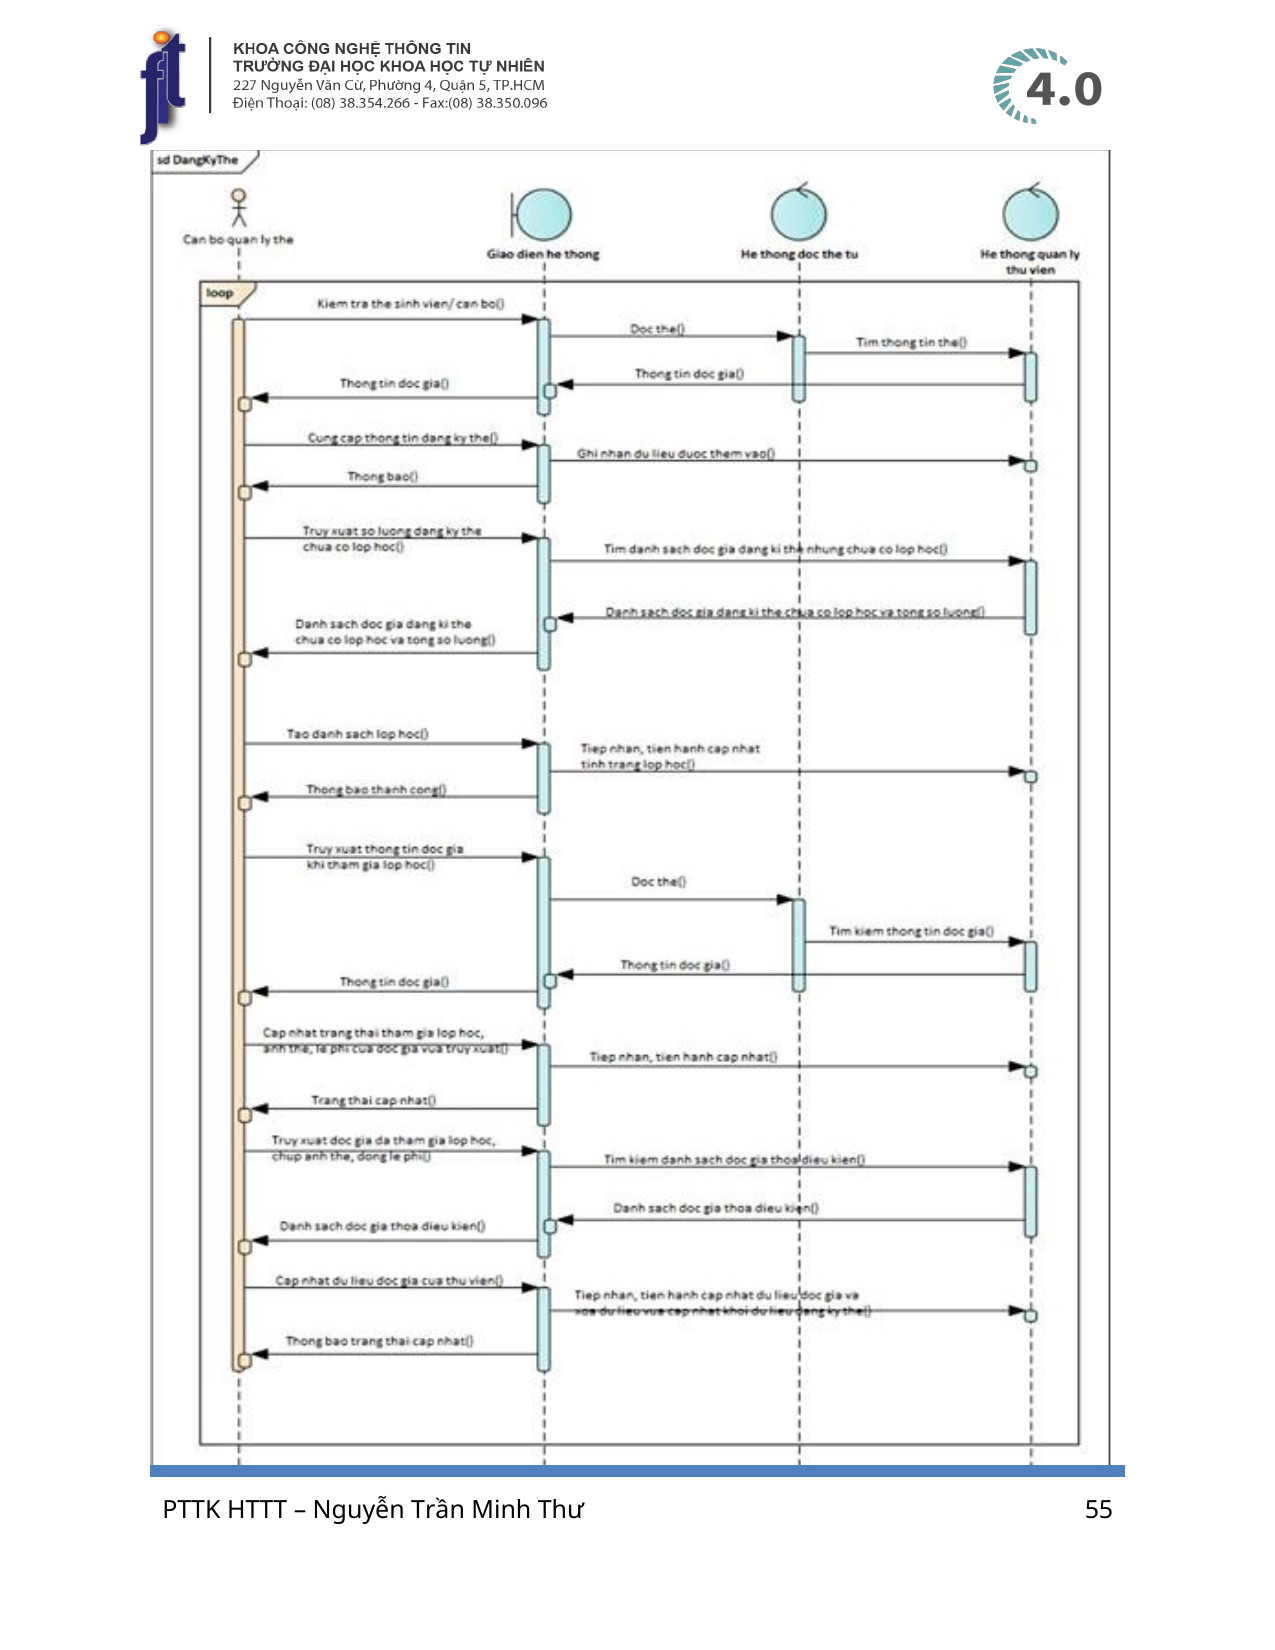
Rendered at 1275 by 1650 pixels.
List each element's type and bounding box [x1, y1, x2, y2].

picture [117, 21, 1111, 1465]
picture [985, 41, 1108, 127]
